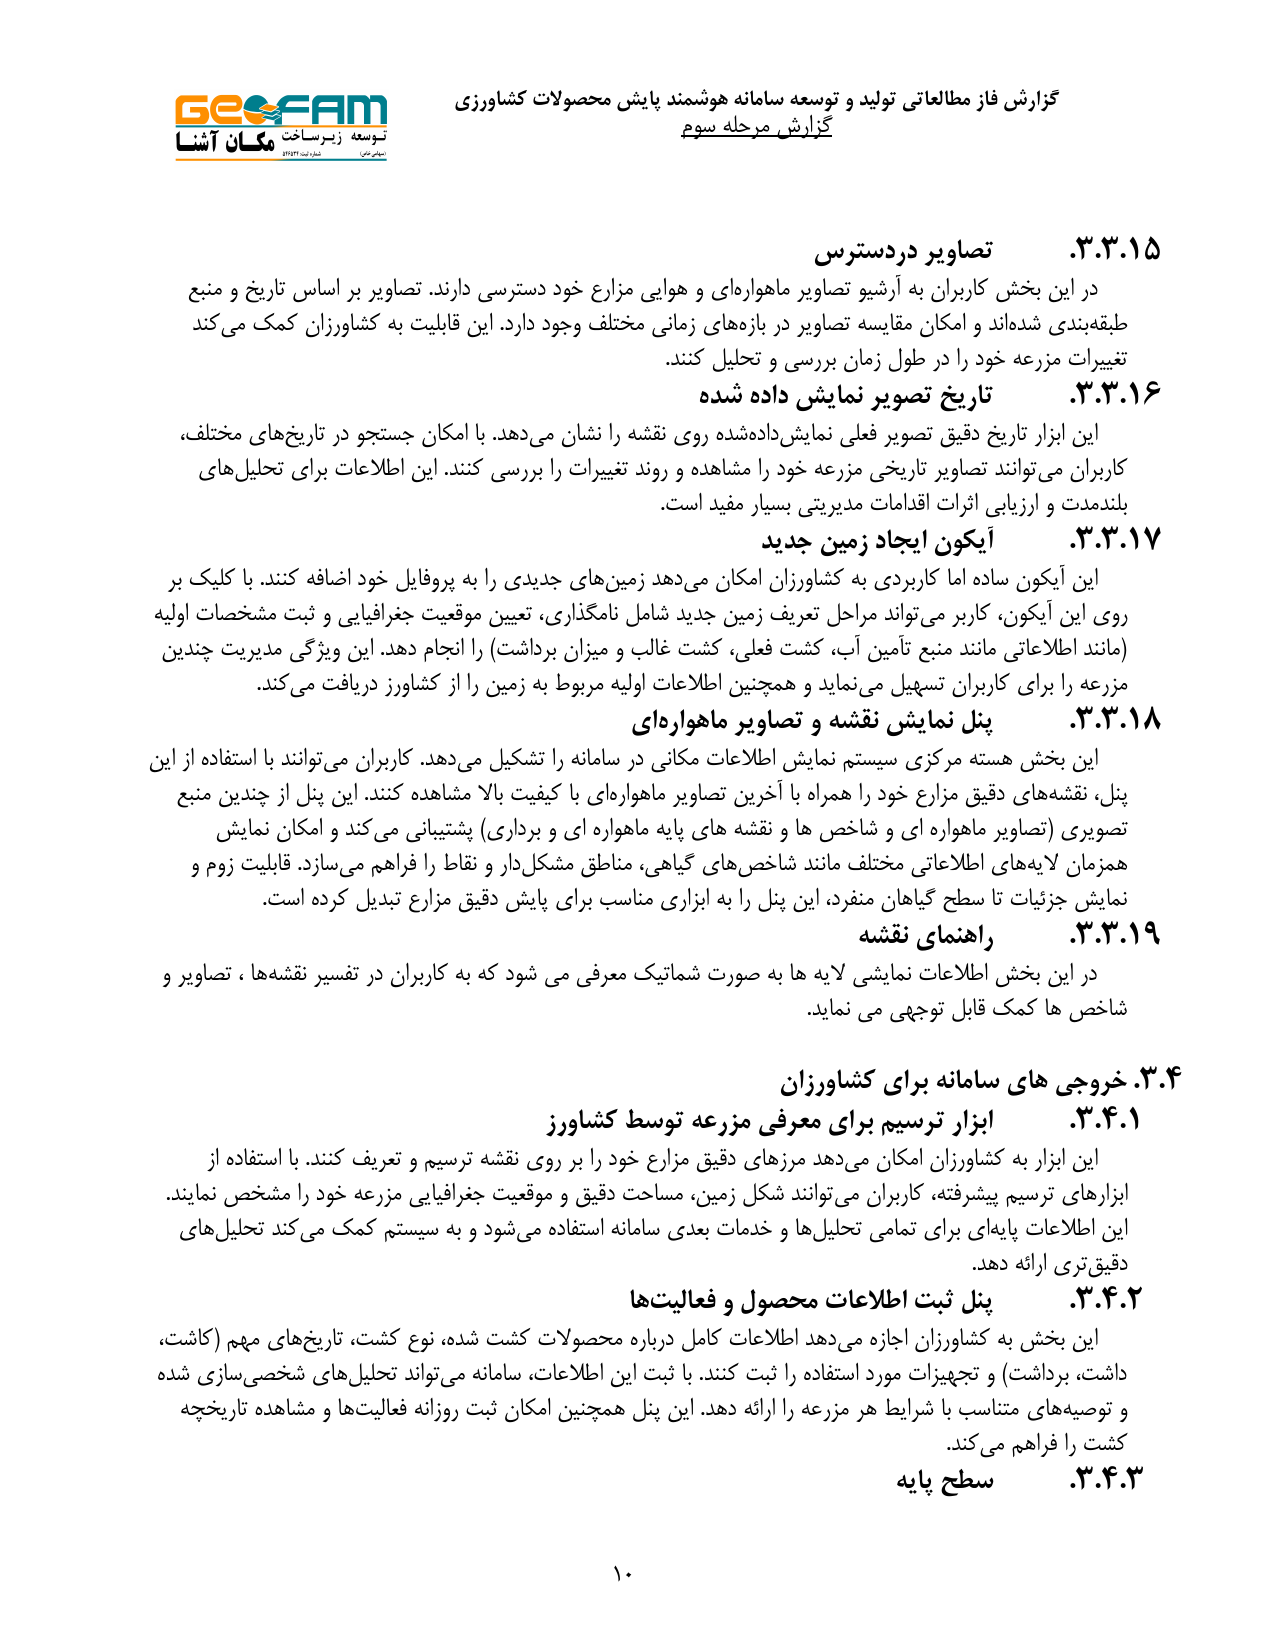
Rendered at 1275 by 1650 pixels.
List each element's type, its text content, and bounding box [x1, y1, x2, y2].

subtitle پنل نمایش نقشه و تصاویر ماهواره‌ای [148, 706, 1068, 740]
picture [174, 89, 389, 168]
subtitle تصاویر دردسترس [148, 236, 1068, 270]
subtitle ابزار ترسیم برای معرفی مزرعه توسط کشاورز [148, 1106, 1068, 1139]
text این ابزار تاریخ دقیق تصویر فعلی نمایش‌داده‌شده روی نقشه را نشان می‌دهد. با امکان جستجو در تاریخ‌های مختلف، کاربران می‌توانند تصاویر تاریخی مزرعه خود را مشاهده و روند تغییرات را بررسی کنند. این اطلاعات برای تحلیل‌های بلندمدت و ارزیابی اثرات اقدامات مدیریتی بسیار مفید است. [148, 421, 1127, 521]
text این بخش هسته مرکزی سیستم نمایش اطلاعات مکانی در سامانه را تشکیل می‌دهد. کاربران می‌توانند با استفاده از این پنل، نقشه‌های دقیق مزارع خود را همراه با آخرین تصاویر ماهواره‌ای با کیفیت بالا مشاهده کنند. این پنل از چندین منبع تصویری (تصاویر ماهواره‌ ای و شاخص ها و نقشه های پایه ماهواره ای و برداری) پشتیبانی می‌کند و امکان نمایش همزمان لایه‌های اطلاعاتی مختلف مانند شاخص‌های گیاهی، مناطق مشکل‌دار و نقاط را فراهم می‌سازد. قابلیت زوم و نمایش جزئیات تا سطح گیاهان منفرد، این پنل را به ابزاری مناسب برای پایش دقیق مزارع تبدیل کرده است. [148, 746, 1127, 916]
subtitle آیکون ایجاد زمین جدید [148, 526, 1068, 560]
text در این بخش اطلاعات نمایشی لایه ها به صورت شماتیک معرفی می شود که به کاربران در تفسیر نقشه‌ها ، تصاویر و شاخص ها کمک قابل توجهی می نماید. [148, 961, 1127, 1026]
subtitle پنل ثبت اطلاعات محصول و فعالیت‌ها [148, 1286, 1068, 1319]
text در این بخش کاربران به آرشیو تصاویر ماهواره‌ای و هوایی مزارع خود دسترسی دارند. تصاویر بر اساس تاریخ و منبع طبقه‌بندی شده‌اند و امکان مقایسه تصاویر در بازه‌های زمانی مختلف وجود دارد. این قابلیت به کشاورزان کمک می‌کند تغییرات مزرعه خود را در طول زمان بررسی و تحلیل کنند. [148, 276, 1127, 376]
subtitle سطح پایه [148, 1466, 1068, 1499]
subtitle راهنمای نقشه [148, 921, 1068, 955]
subtitle خروجی های سامانه برای کشاورزان [148, 1066, 1132, 1099]
text این بخش به کشاورزان اجازه می‌دهد اطلاعات کامل درباره محصولات کشت شده، نوع کشت، تاریخ‌های مهم (کاشت، داشت، برداشت) و تجهیزات مورد استفاده را ثبت کنند. با ثبت این اطلاعات، سامانه می‌تواند تحلیل‌های شخصی‌سازی شده و توصیه‌های متناسب با شرایط هر مزرعه را ارائه دهد. این پنل همچنین امکان ثبت روزانه فعالیت‌ها و مشاهده تاریخچه کشت را فراهم می‌کند. [148, 1326, 1127, 1460]
subtitle تاریخ تصویر نمایش داده شده [148, 381, 1068, 415]
text این آیکون ساده اما کاربردی به کشاورزان امکان می‌دهد زمین‌های جدیدی را به پروفایل خود اضافه کنند. با کلیک بر روی این آیکون، کاربر می‌تواند مراحل تعریف زمین جدید شامل نامگذاری، تعیین موقعیت جغرافیایی و ثبت مشخصات اولیه (مانند اطلاعاتی مانند منبع تآمین آب، کشت فعلی، کشت غالب و میزان برداشت) را انجام دهد. این ویژگی مدیریت چندین مزرعه را برای کاربران تسهیل می‌نماید و همچنین اطلاعات اولیه مربوط به زمین را از کشاورز دریافت می‌کند. [148, 566, 1127, 701]
text این ابزار به کشاورزان امکان می‌دهد مرزهای دقیق مزارع خود را بر روی نقشه ترسیم و تعریف کنند. با استفاده از ابزارهای ترسیم پیشرفته، کاربران می‌توانند شکل زمین، مساحت دقیق و موقعیت جغرافیایی مزرعه خود را مشخص نمایند. این اطلاعات پایه‌ای برای تمامی تحلیل‌ها و خدمات بعدی سامانه استفاده می‌شود و به سیستم کمک می‌کند تحلیل‌های دقیق‌تری ارائه دهد. [148, 1146, 1127, 1280]
